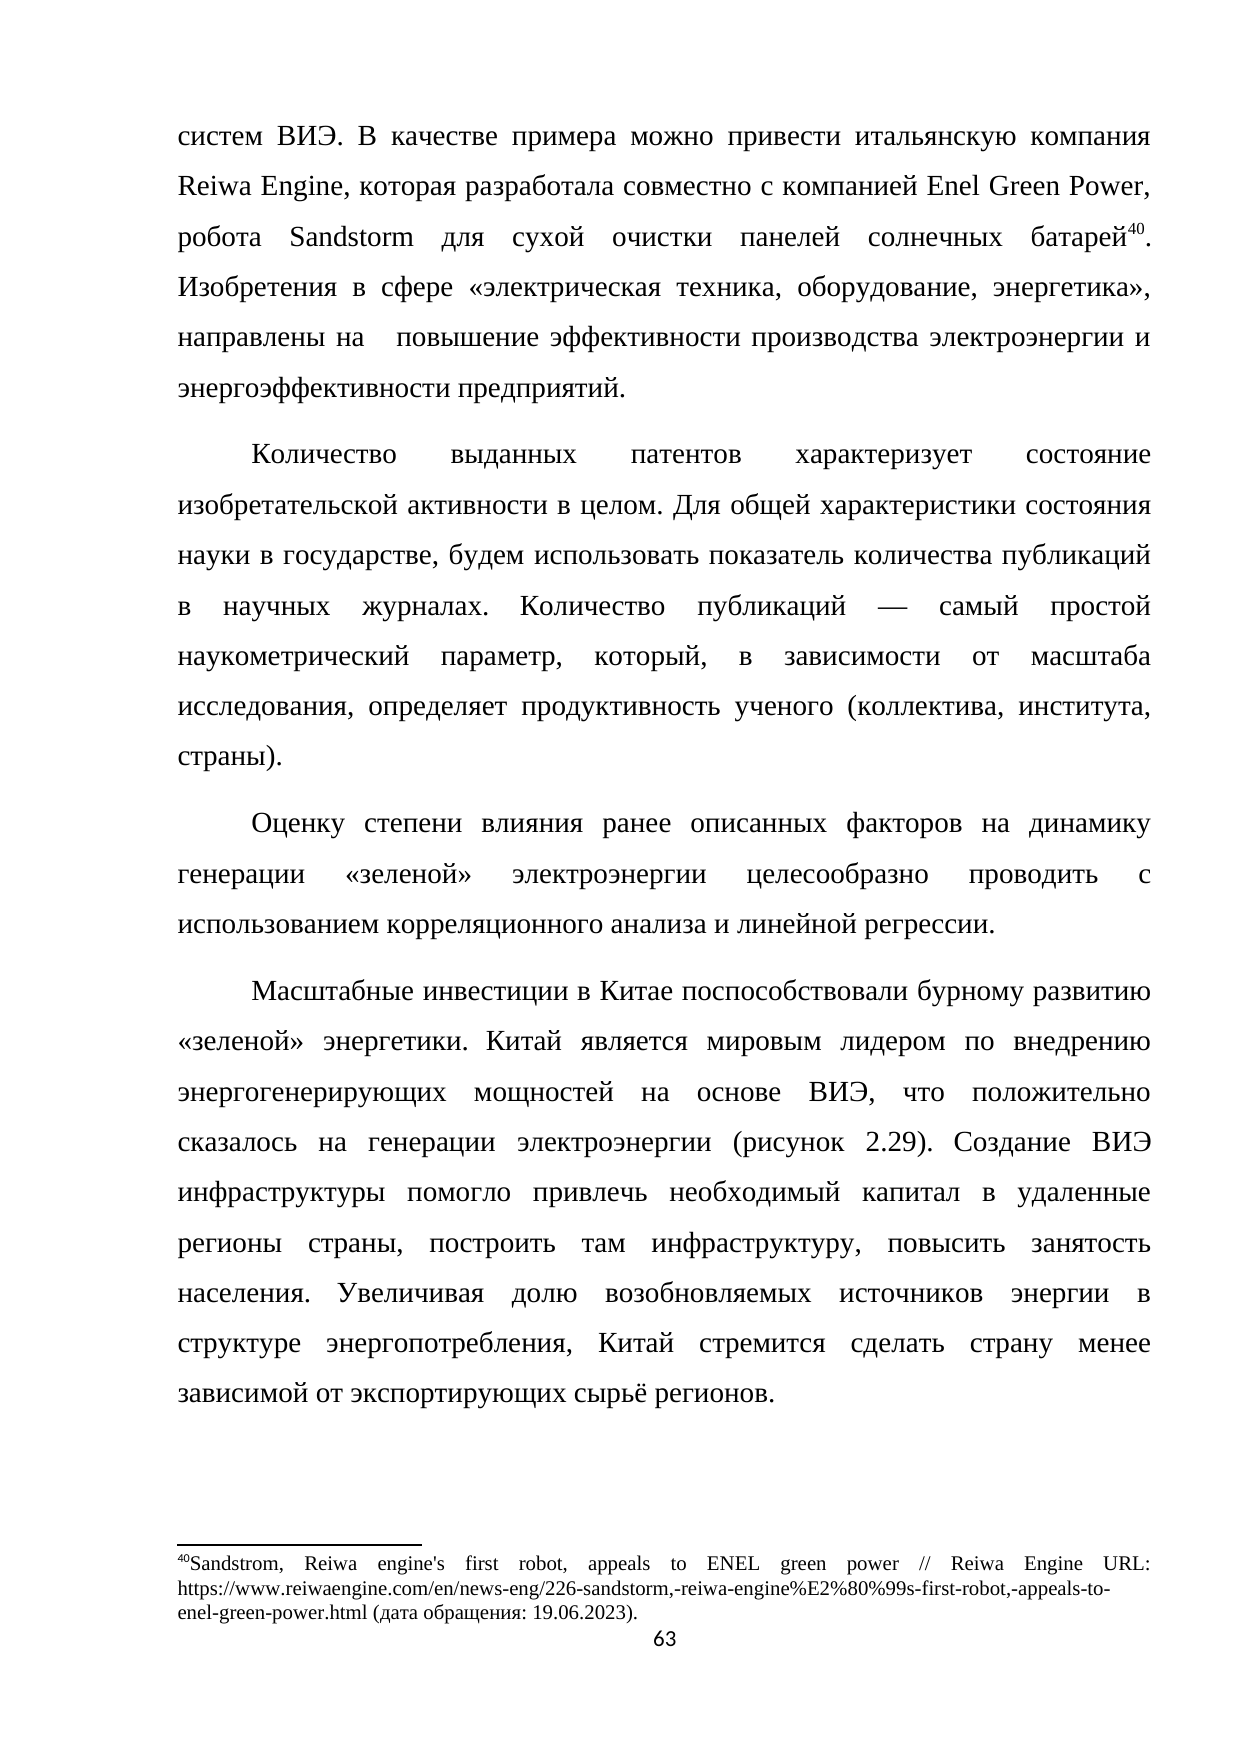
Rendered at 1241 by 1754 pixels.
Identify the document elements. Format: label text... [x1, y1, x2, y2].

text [177, 118, 1152, 403]
text Количество выданных патентов характеризует состояние изобретательской активности в целом. Для общей характеристики состояния науки в государстве, будем использовать показатель количества публикаций в научных журналах. Количество публикаций — самый простой наукометрический параметр, который, в зависимости от масштаба исследования, определяет продуктивность ученого (коллектива, института, страны). [177, 437, 1152, 772]
text Оценку степени влияния ранее описанных факторов на динамику генерации «зеленой» электроэнергии целесообразно проводить с использованием корреляционного анализа и линейной регрессии. [177, 806, 1152, 940]
text Масштабные инвестиции в Китае поспособствовали бурному развитию «зеленой» энергетики. Китай является мировым лидером по внедрению энергогенерирующих мощностей на основе ВИЭ, что положительно сказалось на генерации электроэнергии (рисунок 2.29). Создание ВИЭ инфраструктуры помогло привлечь необходимый капитал в удаленные регионы страны, построить там инфраструктуру, повысить занятость населения. Увеличивая долю возобновляемых источников энергии в структуре энергопотребления, Китай стремится сделать страну менее зависимой от экспортирующих сырьё регионов. [177, 973, 1152, 1409]
